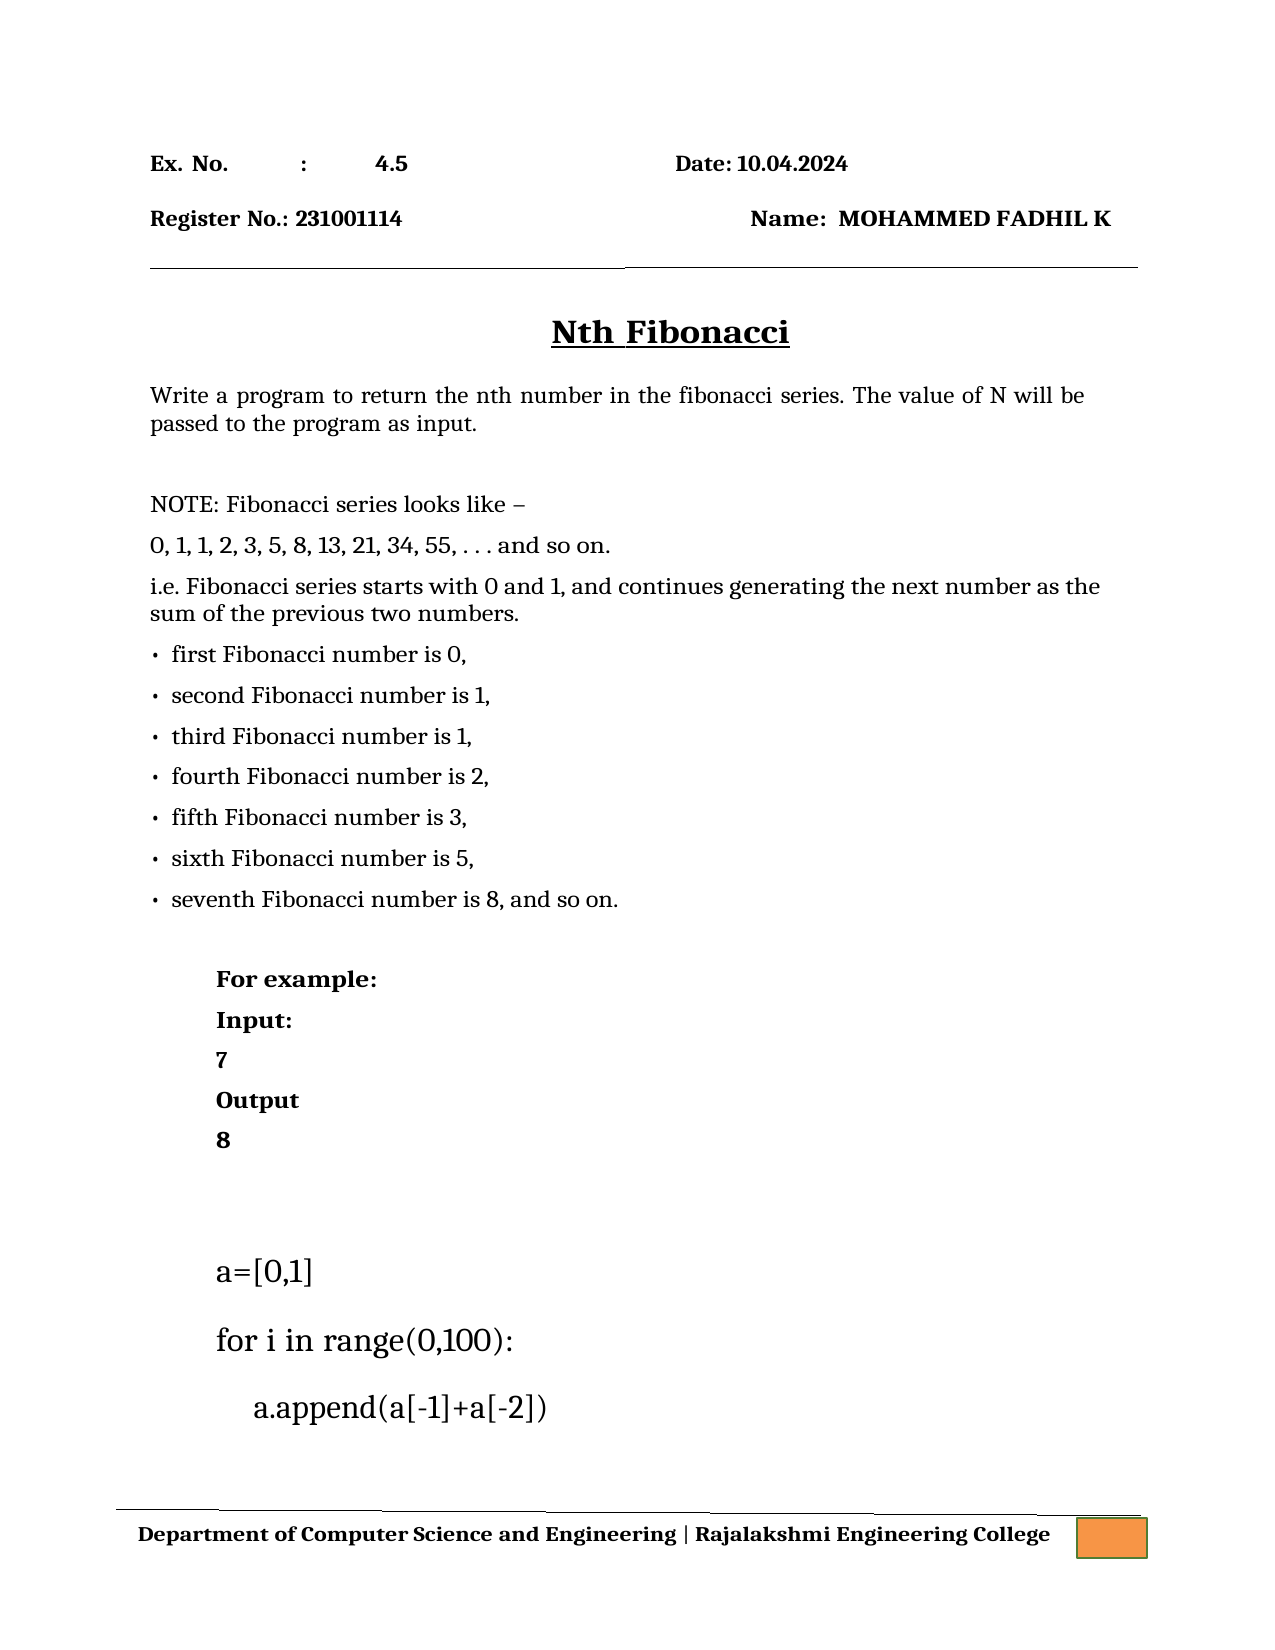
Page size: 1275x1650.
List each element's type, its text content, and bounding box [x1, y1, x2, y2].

list seventh Fibonacci number is 8, and so on. [150, 886, 1219, 913]
text i.e. Fibonacci series starts with 0 and 1, and continues generating the next number as the sum of the previous two numbers. [150, 572, 1127, 628]
list third Fibonacci number is 1, [150, 722, 1219, 750]
list second Fibonacci number is 1, [150, 682, 1219, 709]
text for i in range(0,100): a.append(a[-1]+a[-2]) [216, 1321, 577, 1427]
subtitle Nth Fibonacci [172, 314, 1169, 352]
text 0, 1, 1, 2, 3, 5, 8, 13, 21, 34, 55, . . . and so on. [150, 532, 1219, 559]
list fifth Fibonacci number is 3, [150, 804, 1219, 831]
list fourth Fibonacci number is 2, [150, 763, 1219, 791]
text Register No.: 231001114 Name: MOHAMMED FADHIL K [150, 206, 1219, 232]
text Write a program to return the nth number in the fibonacci series. The value of N will be passed to the program as input. [150, 382, 1127, 437]
text NOTE: Fibonacci series looks like – [150, 491, 1219, 518]
list first Fibonacci number is 0, [150, 641, 1219, 668]
text Output 8 [216, 1087, 309, 1155]
text Ex. No. : 4.5 Date: 10.04.2024 [150, 151, 1219, 177]
subtitle For example: [216, 966, 1219, 994]
subtitle 7 [216, 1047, 1219, 1074]
list sixth Fibonacci number is 5, [150, 845, 1219, 873]
text Input: [216, 1007, 1219, 1034]
text a=[0,1] [216, 1253, 1219, 1291]
